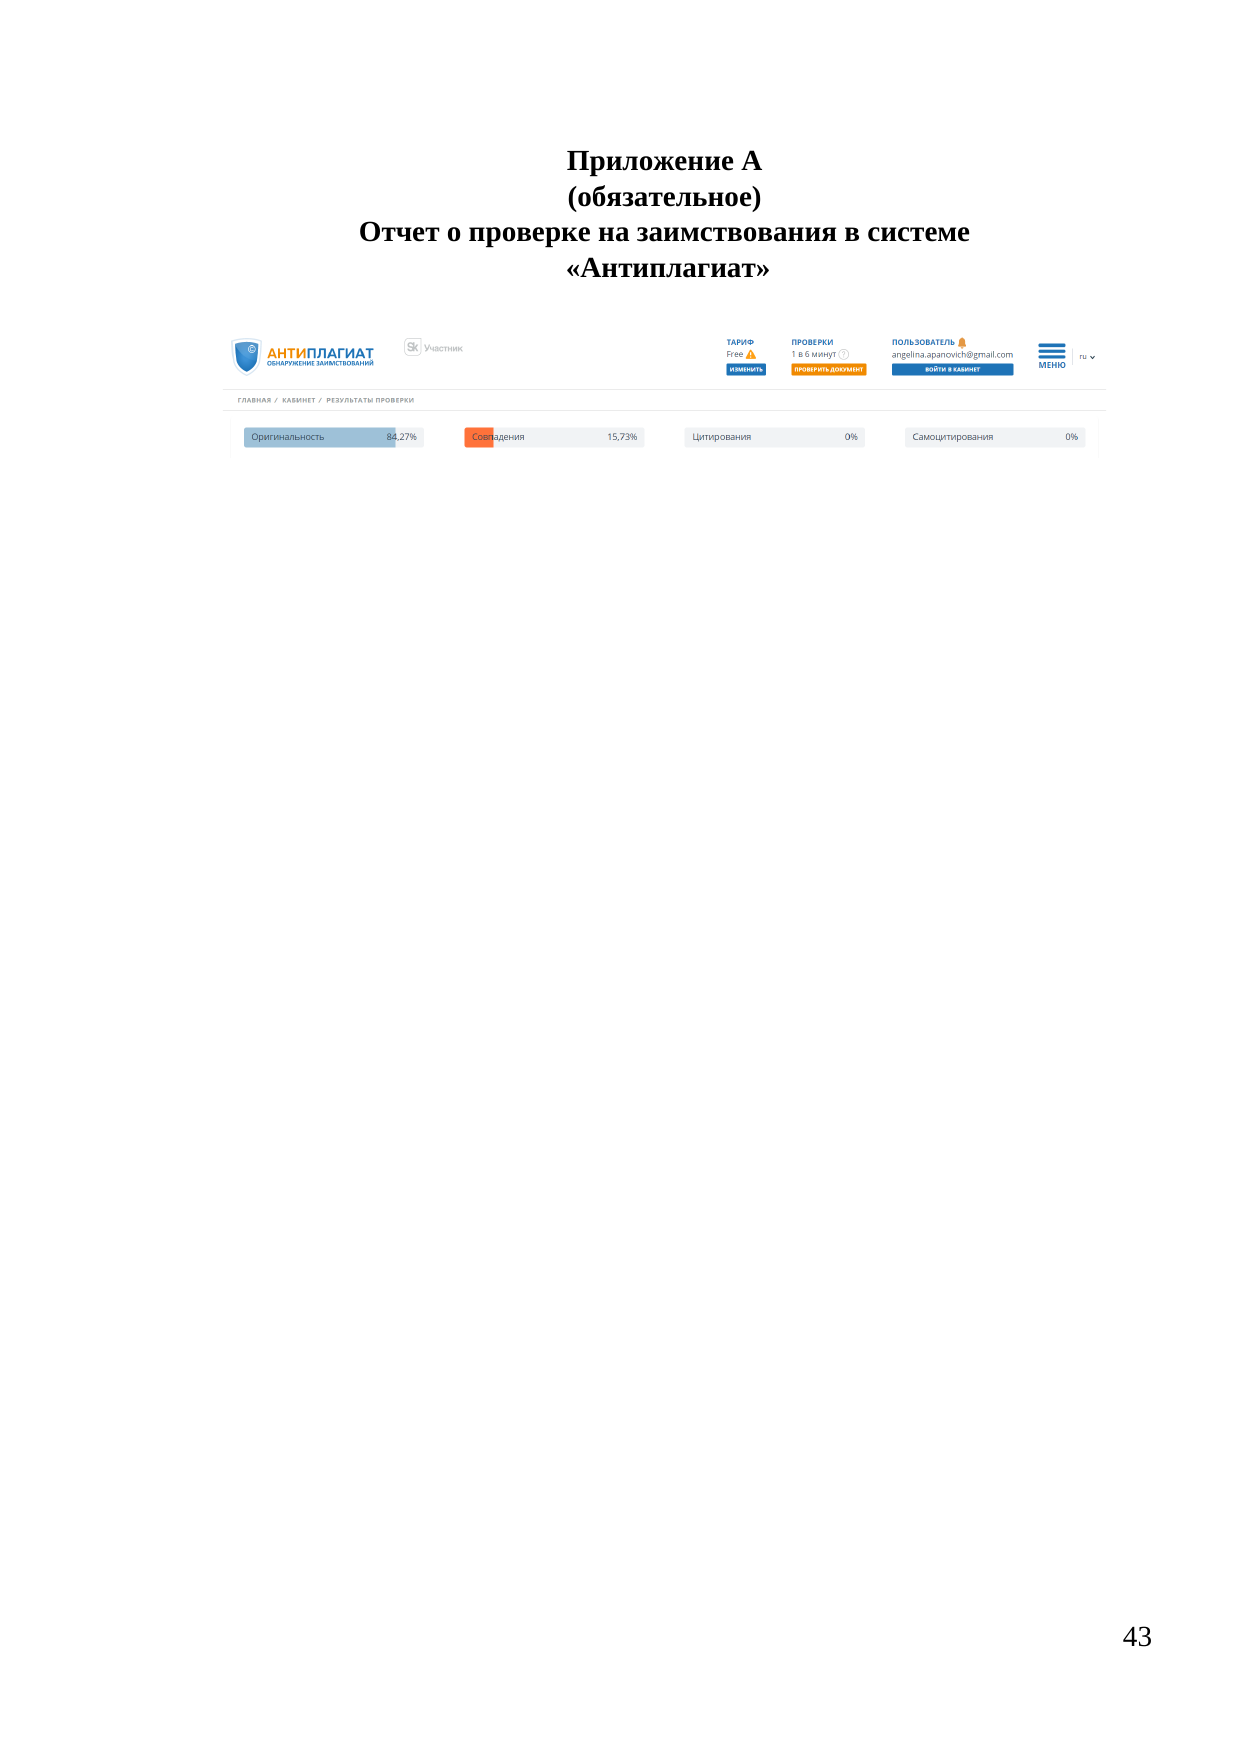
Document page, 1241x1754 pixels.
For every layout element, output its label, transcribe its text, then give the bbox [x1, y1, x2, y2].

subtitle Приложение А (обязательное) Отчет о проверке на заимствования в системе «Антиплагиат» [177, 143, 1152, 283]
picture [222, 331, 1107, 458]
